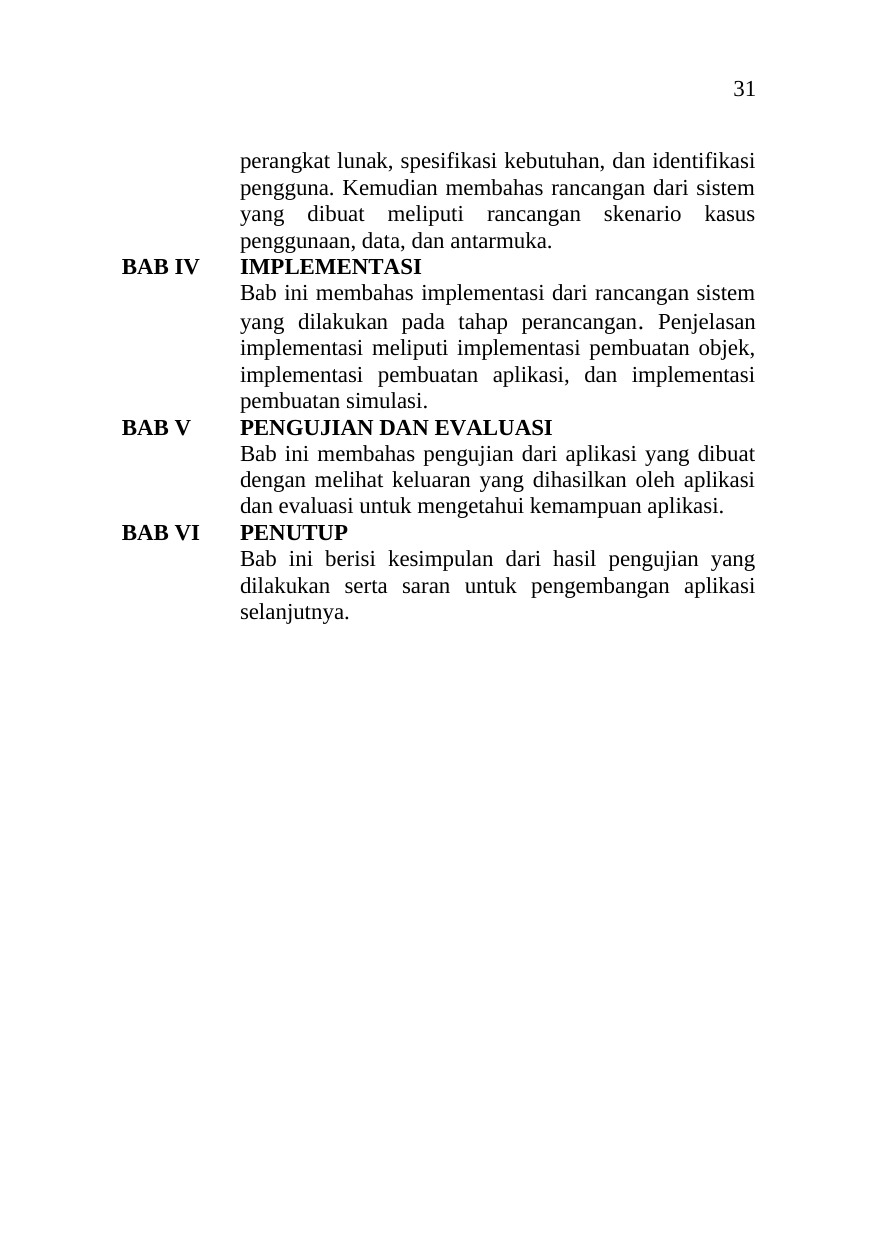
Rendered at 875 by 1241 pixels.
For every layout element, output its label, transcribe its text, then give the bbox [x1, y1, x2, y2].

text Bab ini berisi kesimpulan dari hasil pengujian yang dilakukan serta saran untuk pengembangan aplikasi selanjutnya. [240, 545, 756, 624]
text Bab ini membahas implementasi dari rancangan sistem yang dilakukan pada tahap perancangan. Penjelasan implementasi meliputi implementasi pembuatan objek, implementasi pembuatan aplikasi, dan implementasi pembuatan simulasi. [240, 279, 756, 413]
text BAB VI PENUTUP [122, 519, 756, 545]
text BAB IV IMPLEMENTASI [122, 253, 756, 279]
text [240, 148, 756, 253]
text BAB V PENGUJIAN DAN EVALUASI [122, 413, 756, 440]
text Bab ini membahas pengujian dari aplikasi yang dibuat dengan melihat keluaran yang dihasilkan oleh aplikasi dan evaluasi untuk mengetahui kemampuan aplikasi. [240, 440, 756, 519]
